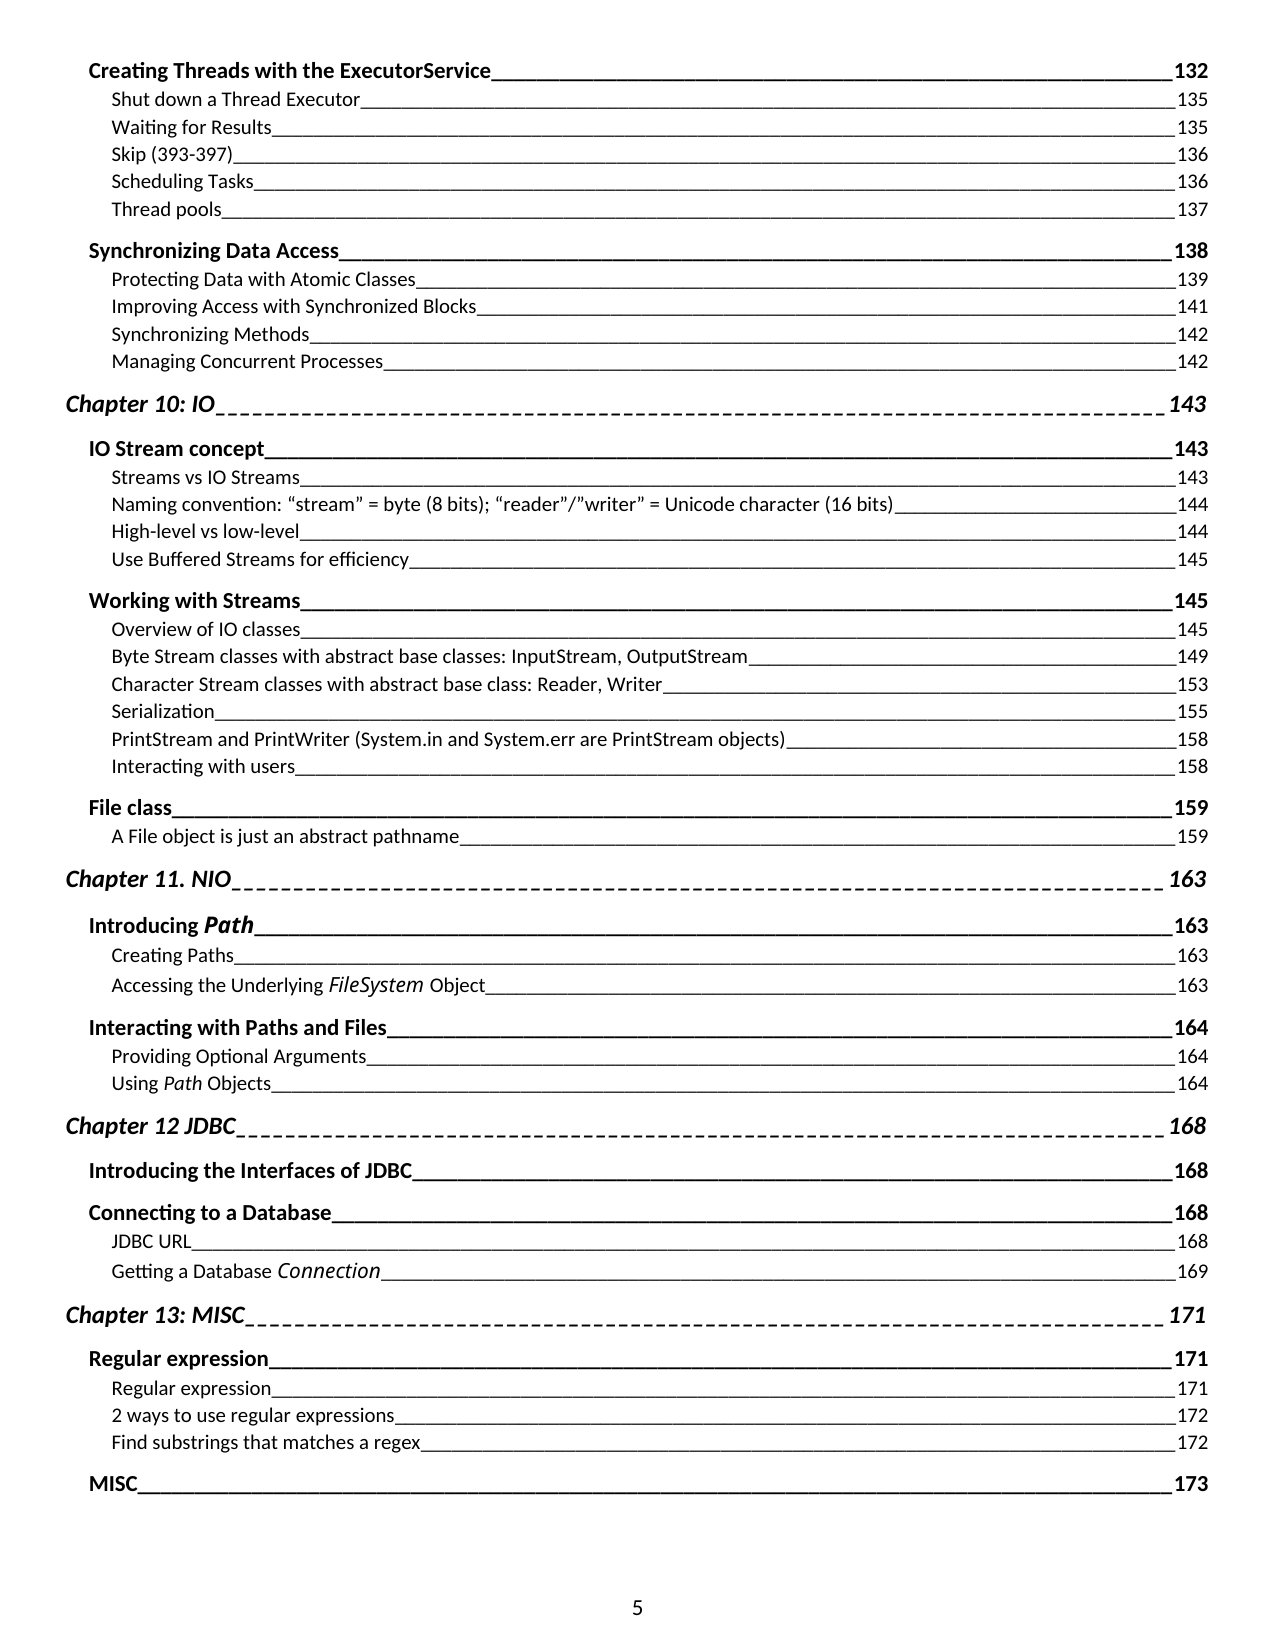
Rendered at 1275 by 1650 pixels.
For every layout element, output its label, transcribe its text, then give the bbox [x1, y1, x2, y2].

text Working with Streams 145 [88, 586, 1209, 614]
text Byte Stream classes with abstract base classes: InputStream, OutputStream 149 [111, 643, 1209, 669]
text PrintStream and PrintWriter (System.in and System.err are PrintStream objects) 158 [111, 726, 1209, 751]
text File class 159 [88, 793, 1209, 821]
text Accessing the Underlying FileSystem Object 163 [111, 970, 1209, 998]
text Waiting for Results 135 [111, 114, 1209, 139]
text Use Buffered Streams for efficiency 145 [111, 546, 1209, 571]
text Synchronizing Methods 142 [111, 321, 1209, 346]
text Connecting to a Database 168 [88, 1198, 1209, 1226]
text Using Path Objects 164 [111, 1070, 1209, 1096]
text Shut down a Thread Executor 135 [111, 86, 1209, 112]
text Chapter 13: MISC 171 [66, 1299, 1209, 1330]
text Introducing the Interfaces of JDBC 168 [88, 1156, 1209, 1184]
text Streams vs IO Streams 143 [111, 464, 1209, 489]
text Getting a Database Connection 169 [111, 1256, 1209, 1284]
text Regular expression 171 [88, 1344, 1209, 1373]
text Character Stream classes with abstract base class: Reader, Writer 153 [111, 671, 1209, 696]
text Providing Optional Arguments 164 [111, 1043, 1209, 1068]
text Thread pools 137 [111, 196, 1209, 221]
text JDBC URL 168 [111, 1229, 1209, 1254]
text Scheduling Tasks 136 [111, 169, 1209, 194]
text Chapter 10: IO 143 [66, 388, 1209, 419]
text 2 ways to use regular expressions 172 [111, 1402, 1209, 1428]
text Overview of IO classes 145 [111, 616, 1209, 642]
text Interacting with users 158 [111, 753, 1209, 778]
text Skip (393-397) 136 [111, 141, 1209, 167]
text IO Stream concept 143 [88, 434, 1209, 462]
text Serialization 155 [111, 698, 1209, 724]
text A File object is just an abstract pathname 159 [111, 823, 1209, 849]
text High-level vs low-level 144 [111, 519, 1209, 544]
text Managing Concurrent Processes 142 [111, 348, 1209, 374]
text Synchronizing Data Access 138 [88, 236, 1209, 264]
text Regular expression 171 [111, 1375, 1209, 1400]
text Naming convention: “stream” = byte (8 bits); “reader”/”writer” = Unicode character (16 bits) 144 [111, 491, 1209, 517]
text Chapter 12 JDBC 168 [66, 1110, 1209, 1141]
text Introducing Path 163 [88, 908, 1209, 940]
text Improving Access with Synchronized Blocks 141 [111, 293, 1209, 319]
text Creating Paths 163 [111, 942, 1209, 968]
text Interacting with Paths and Files 164 [88, 1013, 1209, 1041]
text MISC 173 [88, 1469, 1209, 1497]
text Chapter 11. NIO 163 [66, 863, 1209, 894]
text Find substrings that matches a regex 172 [111, 1429, 1209, 1455]
text Protecting Data with Atomic Classes 139 [111, 266, 1209, 292]
text Creating Threads with the ExecutorService 132 [88, 56, 1209, 84]
